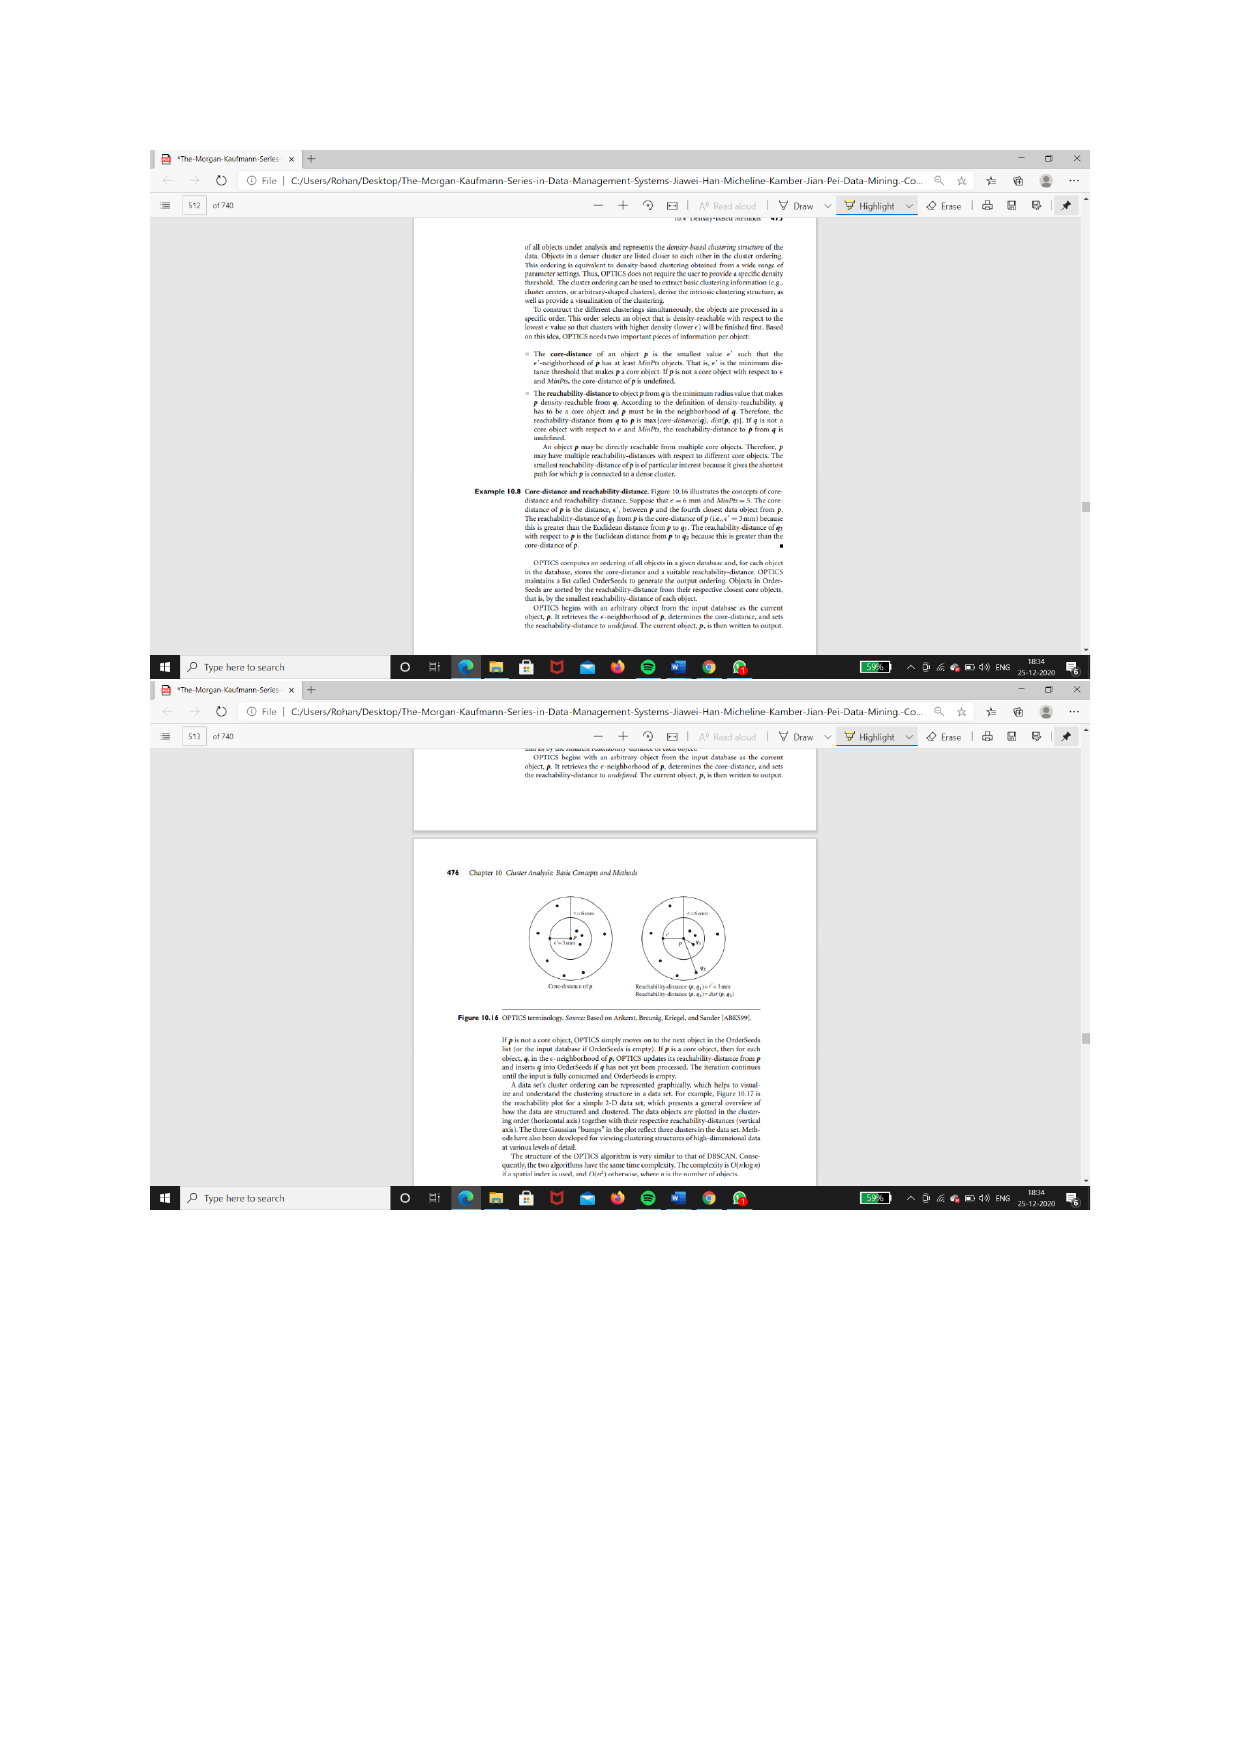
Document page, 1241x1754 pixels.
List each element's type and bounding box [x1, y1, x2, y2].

picture [150, 150, 1091, 679]
picture [150, 681, 1091, 1210]
